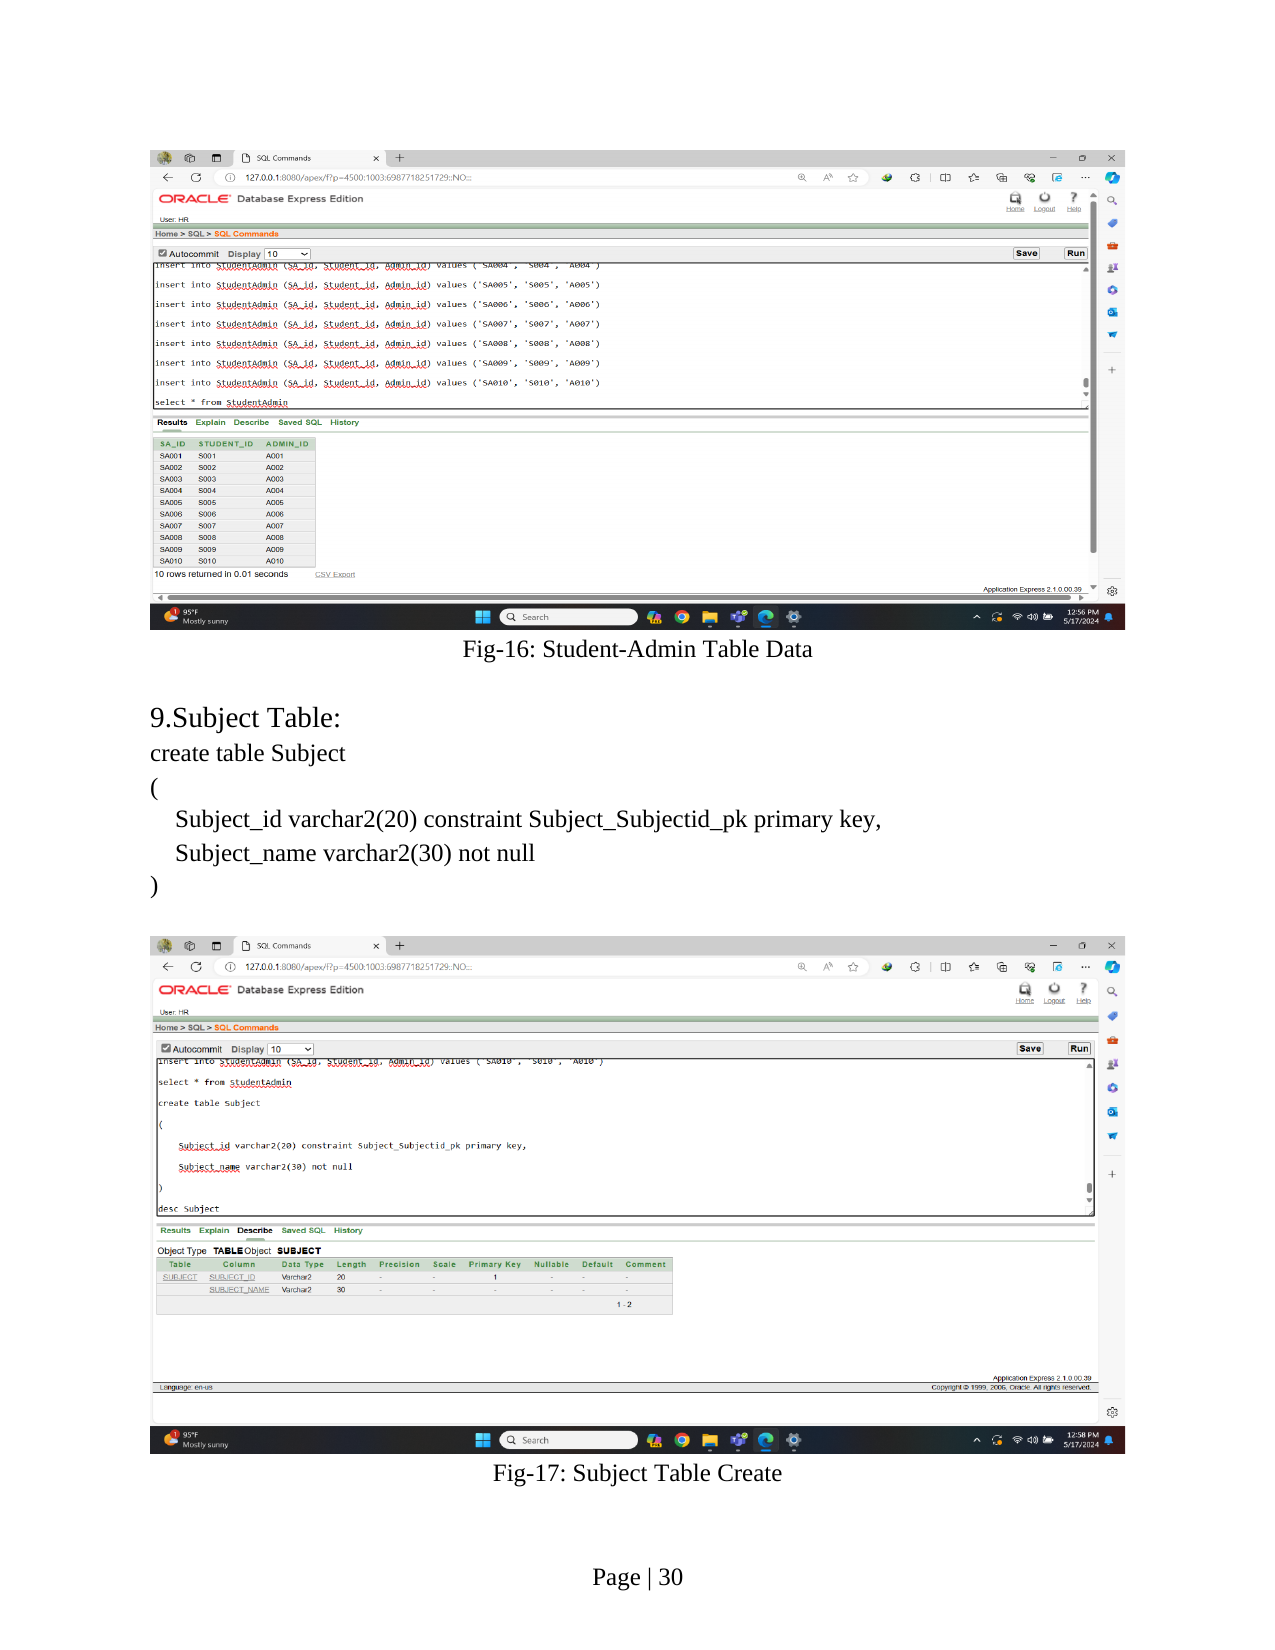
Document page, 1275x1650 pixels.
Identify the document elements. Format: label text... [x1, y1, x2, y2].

text ( [150, 772, 1125, 800]
picture [150, 150, 1125, 630]
text ) [150, 871, 1125, 899]
picture [150, 936, 1125, 1454]
text Subject_id varchar2(20) constraint Subject_Subjectid_pk primary key, [150, 804, 1125, 833]
text Fig-17: Subject Table Create [150, 1454, 1125, 1487]
text create table Subject [150, 738, 1125, 767]
text Subject_name varchar2(30) not null [150, 838, 1125, 866]
text 9.Subject Table: [150, 700, 1125, 733]
text Fig-16: Student-Admin Table Data [150, 630, 1125, 663]
